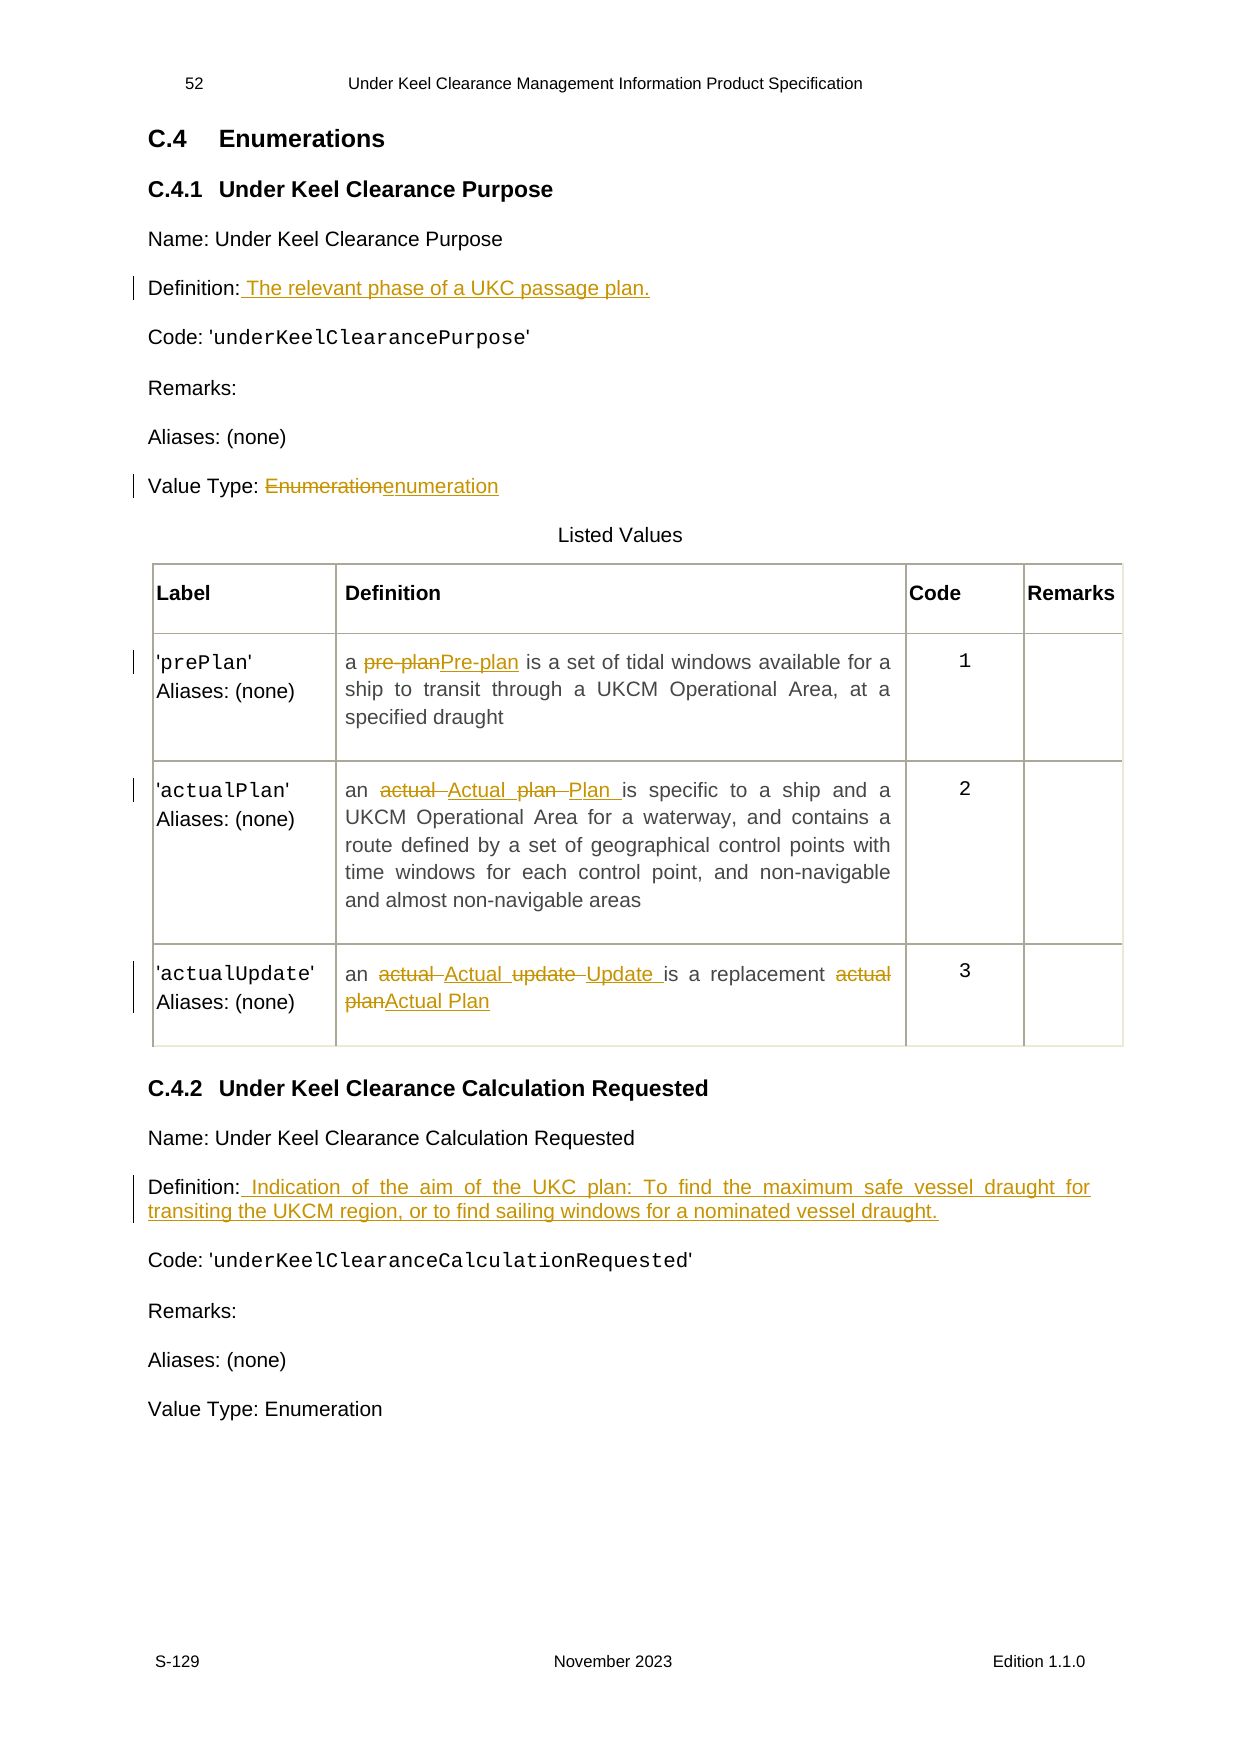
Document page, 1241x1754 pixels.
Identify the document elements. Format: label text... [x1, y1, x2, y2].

text Name: Under Keel Clearance Purpose [148, 227, 1092, 251]
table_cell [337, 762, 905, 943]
text Listed Values [148, 523, 1092, 547]
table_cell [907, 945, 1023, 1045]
text Remarks: [148, 376, 1092, 400]
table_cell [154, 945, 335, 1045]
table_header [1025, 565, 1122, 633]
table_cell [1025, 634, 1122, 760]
text Enumerations [148, 124, 1092, 153]
text Aliases: (none) [148, 425, 1092, 449]
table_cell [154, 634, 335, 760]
text Definition: [148, 1175, 1092, 1223]
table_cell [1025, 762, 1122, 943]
text Remarks: [148, 1299, 1092, 1323]
subtitle Under Keel Clearance Purpose [148, 178, 1092, 202]
text Value Type: Enumeration [148, 1397, 1092, 1421]
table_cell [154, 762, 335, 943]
text Value Type: [148, 474, 1092, 498]
text Aliases: (none) [148, 1348, 1092, 1372]
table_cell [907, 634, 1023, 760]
subtitle Under Keel Clearance Calculation Requested [148, 1077, 1092, 1101]
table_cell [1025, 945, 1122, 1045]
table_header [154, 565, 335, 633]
text Code: 'underKeelClearancePurpose' [148, 325, 1092, 351]
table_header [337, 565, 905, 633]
text Code: 'underKeelClearanceCalculationRequested' [148, 1248, 1092, 1274]
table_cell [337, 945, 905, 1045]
text Name: Under Keel Clearance Calculation Requested [148, 1126, 1092, 1150]
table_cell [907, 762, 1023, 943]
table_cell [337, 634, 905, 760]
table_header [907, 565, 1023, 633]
text Definition: [148, 276, 1092, 300]
